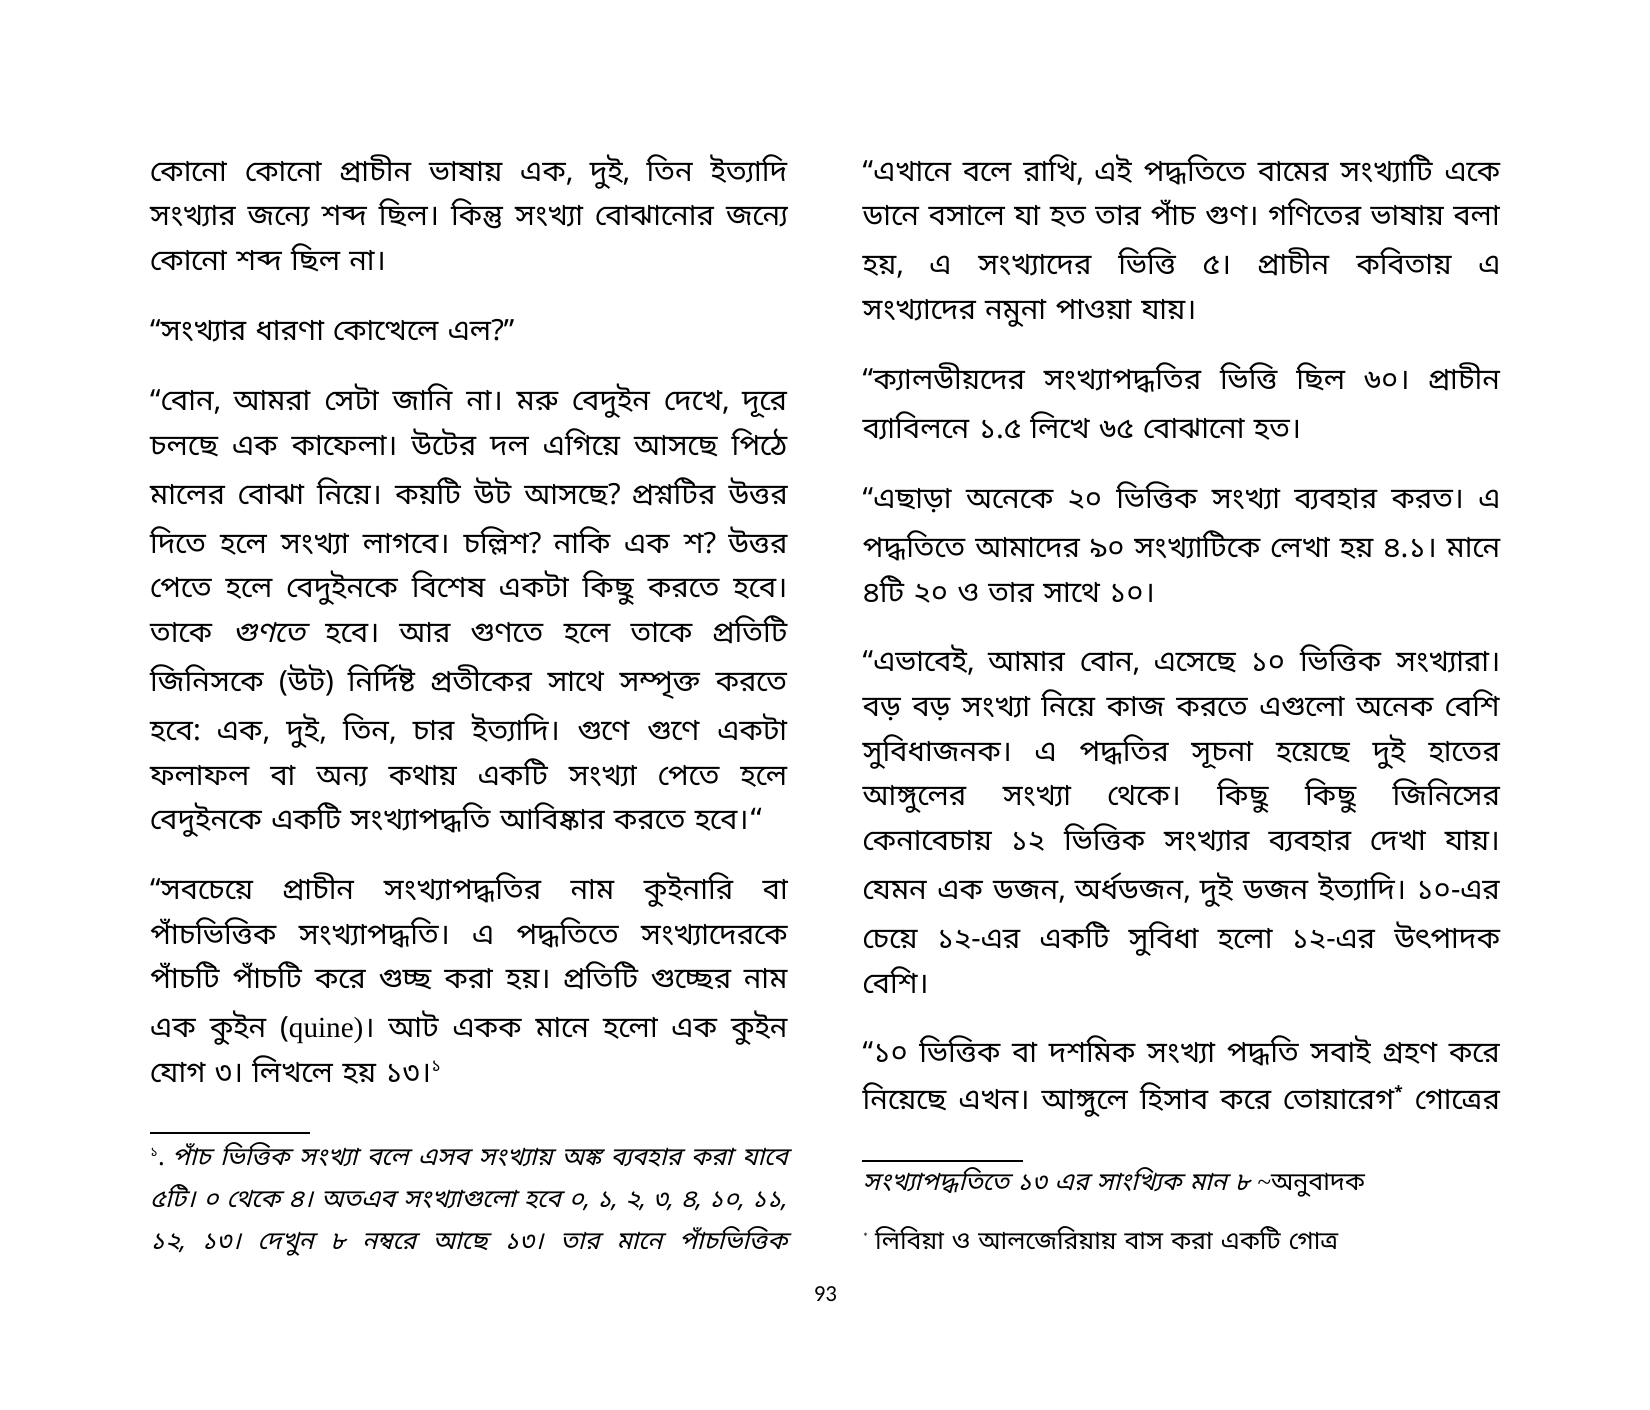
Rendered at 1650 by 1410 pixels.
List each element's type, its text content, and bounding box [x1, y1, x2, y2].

text “ক্যালডীয়দের সংখ্যাপদ্ধতির ভিত্তি ছিল ৬০। প্রাচীন ব্যাবিলনে ১.৫ লিখে ৬৫ বোঝানো হত। [862, 358, 1500, 450]
text “বোন, আমরা সেটা জানি না। মরু বেদুইন দেখে, দূরে চলছে এক কাফেলা। উটের দল এগিয়ে আসছে পিঠে মালের বোঝা নিয়ে। কয়টি উট আসছে? প্রশ্নটির উত্তর দিতে হলে সংখ্যা লাগবে। চল্লিশ? নাকি এক শ? উত্তর পেতে হলে বেদুইনকে বিশেষ একটা কিছু করতে হবে। তাকে গুণতে হবে। আর গুণতে হলে তাকে প্রতিটি জিনিসকে (উট) নির্দিষ্ট প্রতীকের সাথে সম্পৃক্ত করতে হবে: এক, দুই, তিন, চার ইত্যাদি। গুণে গুণে একটা ফলাফল বা অন্য কথায় একটি সংখ্যা পেতে হলে বেদুইনকে একটি সংখ্যাপদ্ধতি আবিষ্কার করতে হবে।“ [150, 379, 787, 842]
text “এখানে বলে রাখি, এই পদ্ধতিতে বামের সংখ্যাটি একে ডানে বসালে যা হত তার পাঁচ গুণ। গণিতের ভাষায় বলা হয়, এ সংখ্যাদের ভিত্তি ৫। প্রাচীন কবিতায় এ সংখ্যাদের নমুনা পাওয়া যায়। [862, 150, 1500, 331]
text “সংখ্যার ধারণা কোত্থেলে এল?” [150, 309, 787, 352]
text “এভাবেই, আমার বোন, এসেছে ১০ ভিত্তিক সংখ্যারা। বড় বড় সংখ্যা নিয়ে কাজ করতে এগুলো অনেক বেশি সুবিধাজনক। এ পদ্ধতির সূচনা হয়েছে দুই হাতের আঙ্গুলের সংখ্যা থেকে। কিছু কিছু জিনিসের কেনাবেচায় ১২ ভিত্তিক সংখ্যার ব্যবহার দেখা যায়। যেমন এক ডজন, অর্ধডজন, দুই ডজন ইত্যাদি। ১০-এর চেয়ে ১২-এর একটি সুবিধা হলো ১২-এর উৎপাদক বেশি। [862, 641, 1500, 1005]
text “এছাড়া অনেকে ২০ ভিত্তিক সংখ্যা ব্যবহার করত। এ পদ্ধতিতে আমাদের ৯০ সংখ্যাটিকে লেখা হয় ৪.১। মানে ৪টি ২০ ও তার সাথে ১০। [862, 477, 1500, 614]
text “সবচেয়ে প্রাচীন সংখ্যাপদ্ধতির নাম কুইনারি বা পাঁচভিত্তিক সংখ্যাপদ্ধতি। এ পদ্ধতিতে সংখ্যাদেরকে পাঁচটি পাঁচটি করে গুচ্ছ করা হয়। প্রতিটি গুচ্ছের নাম এক কুইন (quine)। আট একক মানে হলো এক কুইন যোগ ৩। লিখলে হয় ১৩।১ [150, 868, 787, 1094]
